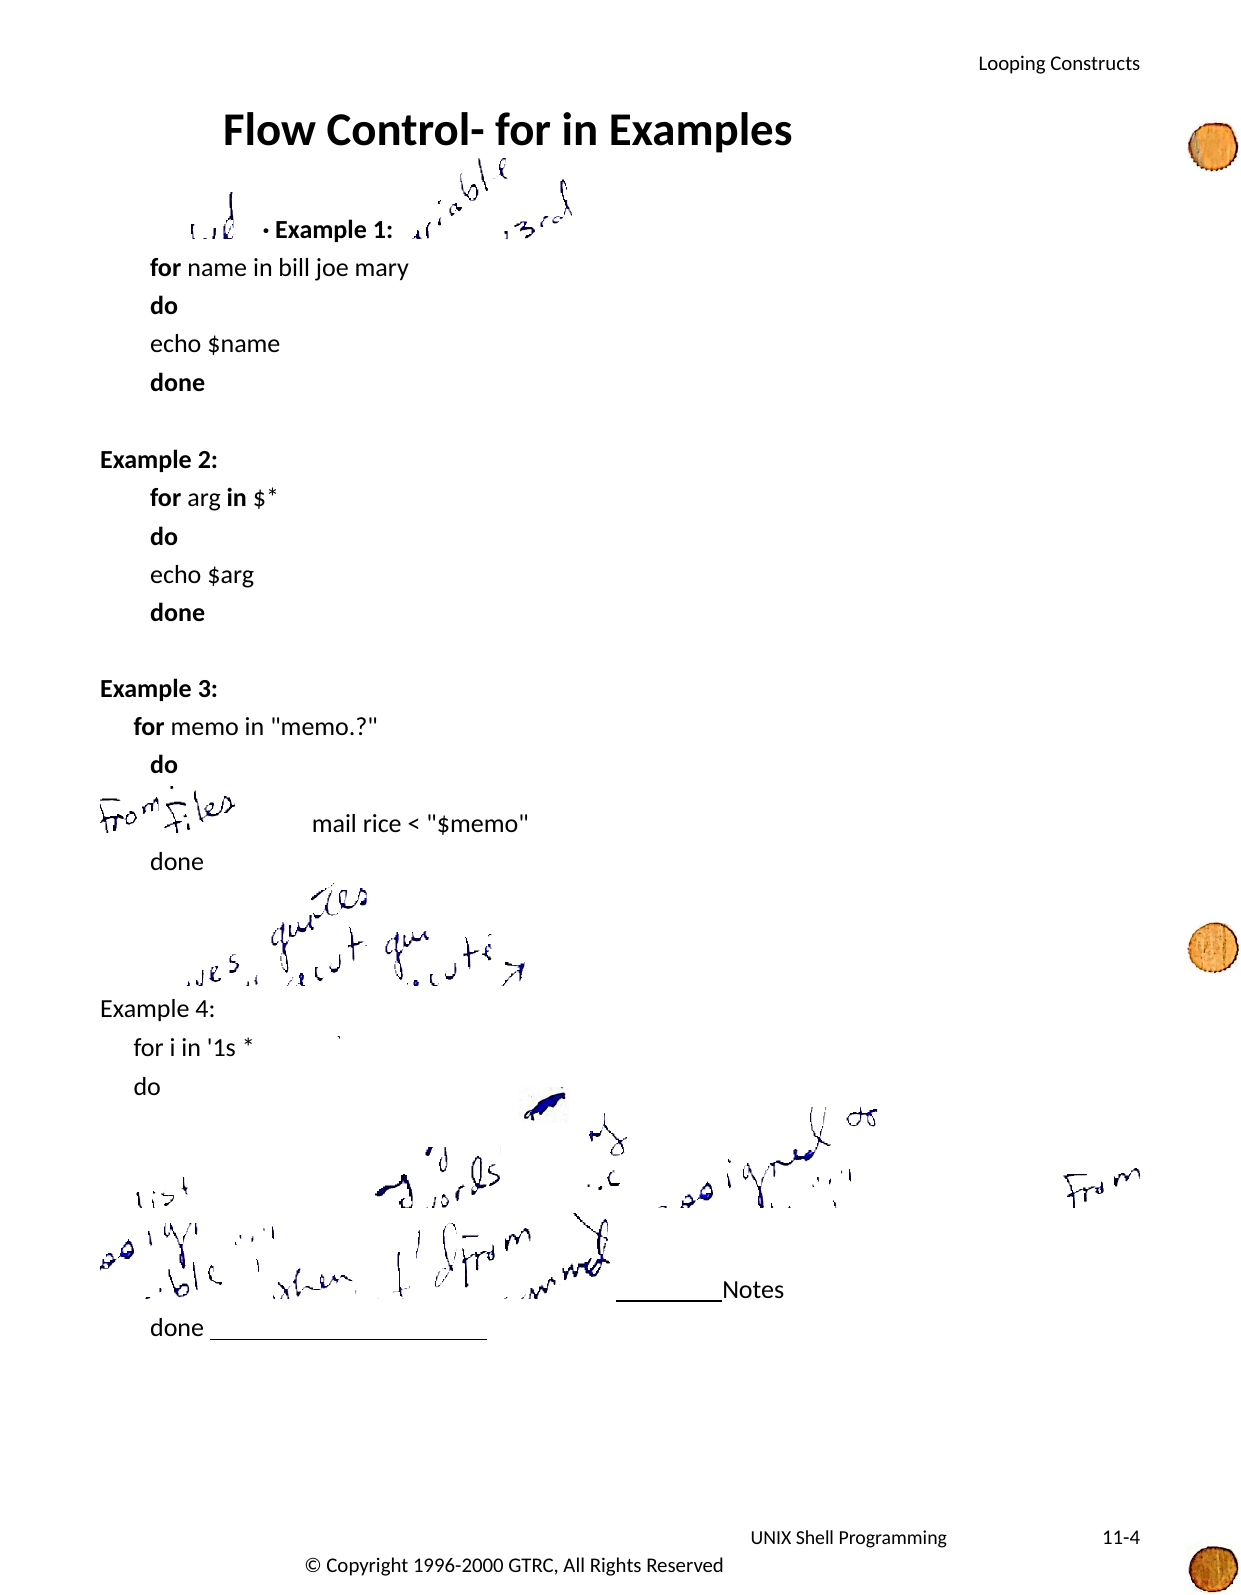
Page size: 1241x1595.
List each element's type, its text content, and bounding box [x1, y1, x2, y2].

text done [100, 601, 1140, 632]
text mail rice < "$memo" [100, 796, 1140, 848]
text done [100, 854, 1140, 886]
text done [100, 366, 1140, 397]
text echo $name [100, 327, 1140, 359]
text Example 2: [100, 448, 1140, 480]
text do [100, 289, 1140, 321]
text echo $arg [100, 562, 1140, 594]
text do [100, 757, 1140, 789]
text do [100, 1079, 1140, 1111]
text for memo in "memo.?" [100, 719, 1140, 751]
text for i in '1s * [100, 1039, 1140, 1072]
text for arg in $* [100, 486, 1140, 518]
text Example 4: [100, 1001, 1140, 1033]
text · Example 1: [167, 157, 1140, 245]
text done [100, 1322, 1140, 1354]
text Example 3: [100, 681, 1140, 713]
text Notes [100, 1117, 1140, 1316]
text for name in bill joe mary [100, 251, 1140, 283]
text Flow Control- for in Examples [100, 100, 1140, 157]
text do [100, 524, 1140, 556]
